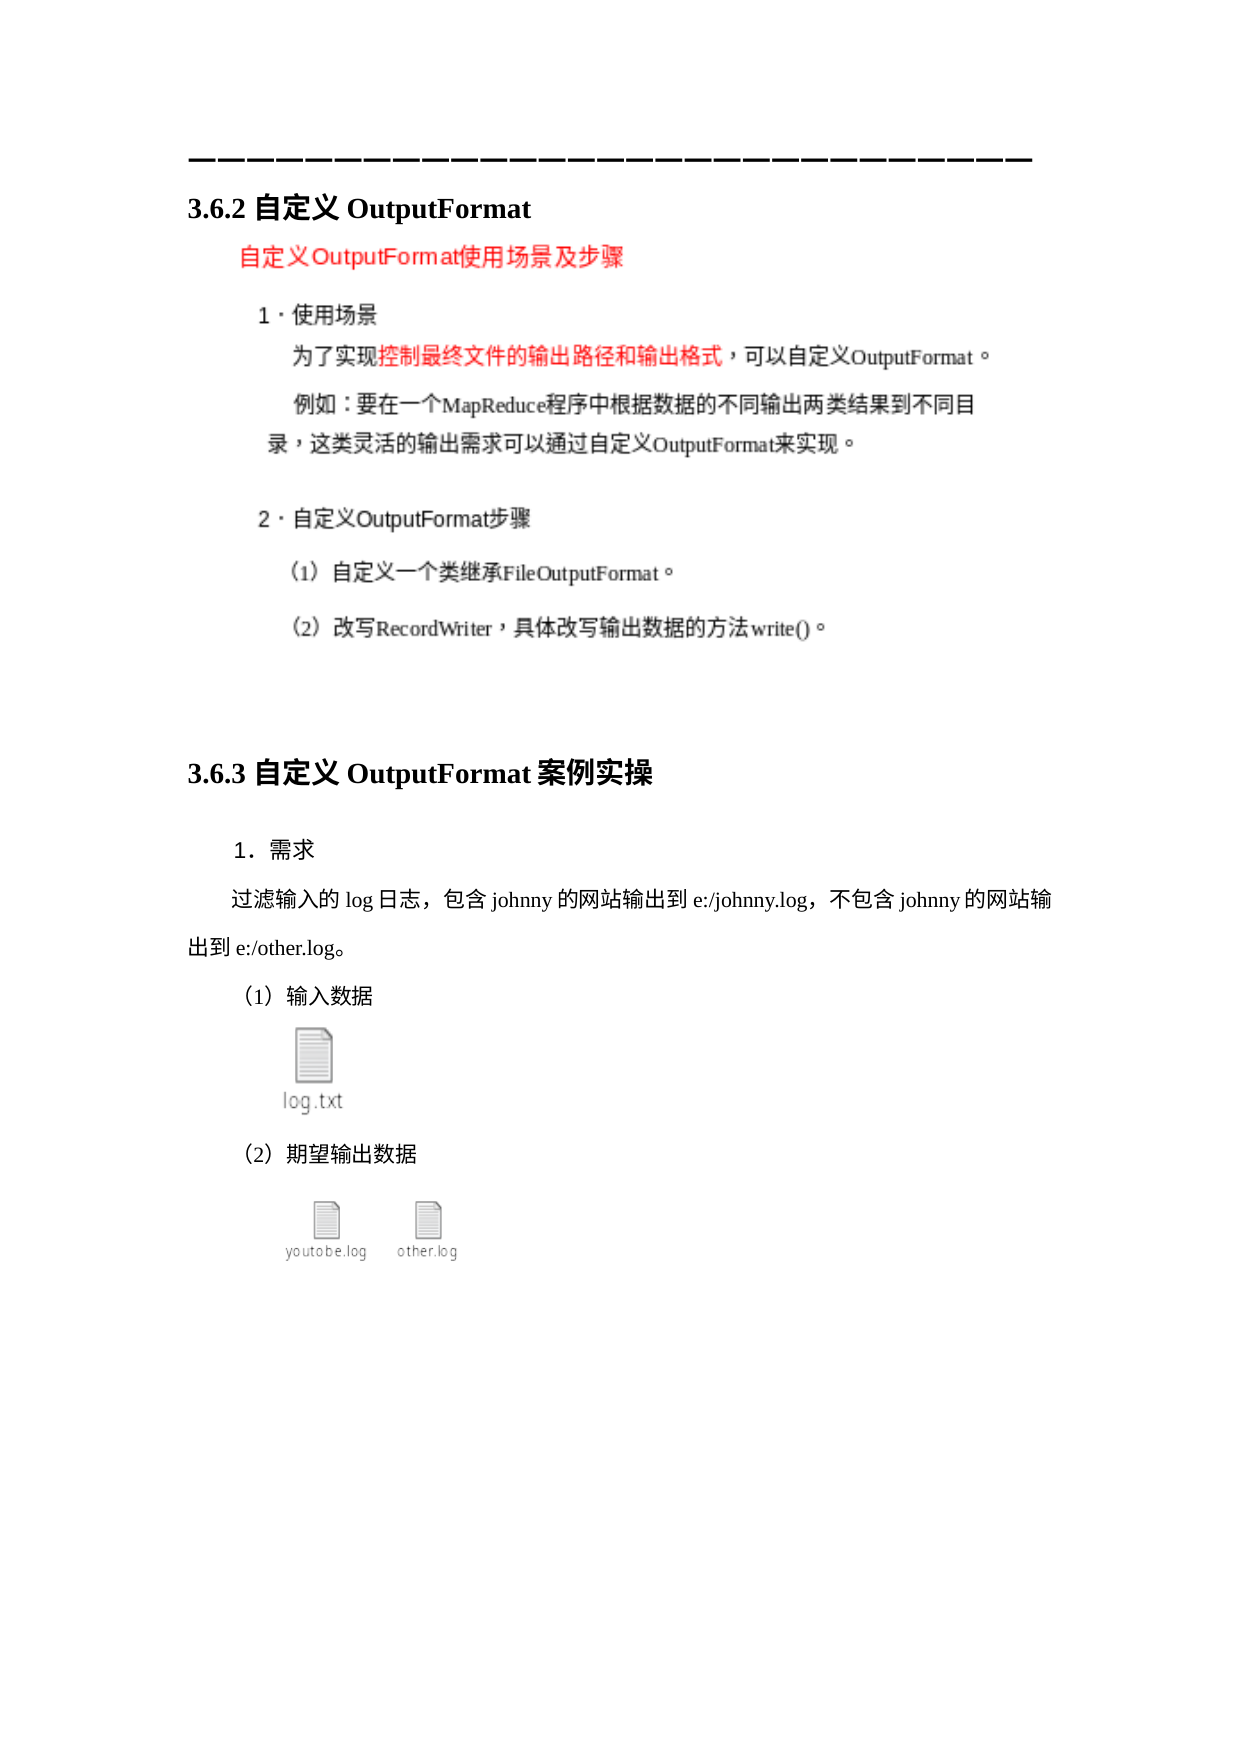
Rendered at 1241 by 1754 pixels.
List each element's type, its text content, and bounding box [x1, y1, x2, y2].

subtitle 3.6.2 自定义OutputFormat [187, 173, 1053, 238]
text 过滤输入的log日志，包含johnny的网站输出到e:/johnny.log，不包含johnny的网站输出到e:/other.log。 [187, 881, 1053, 962]
text （1）输入数据 [187, 978, 1053, 1011]
text 1．需求 [187, 816, 1053, 881]
text （2）期望输出数据 [231, 1137, 1053, 1169]
subtitle 3.6.3 自定义OutputFormat案例实操 [187, 738, 1053, 803]
